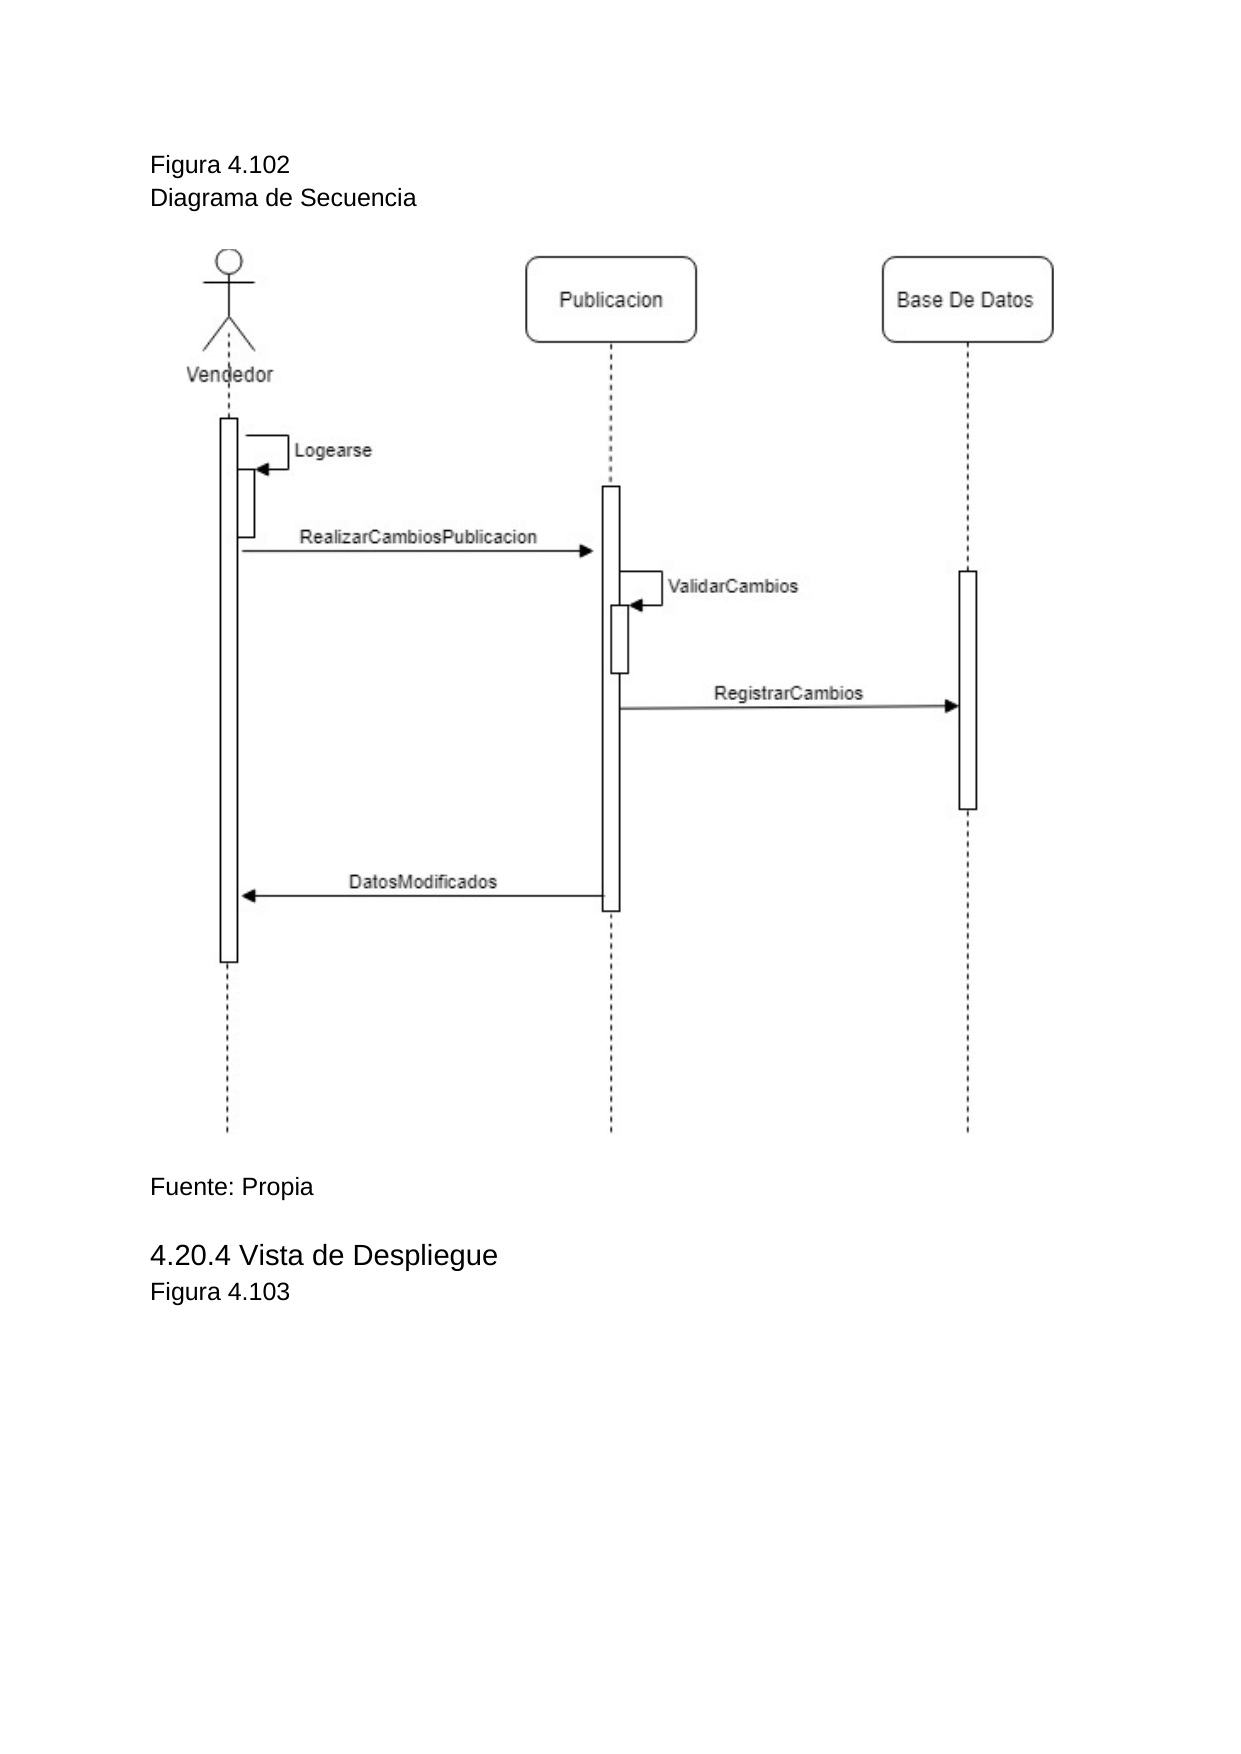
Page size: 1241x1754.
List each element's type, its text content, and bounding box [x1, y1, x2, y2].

text Fuente: Propia [150, 1172, 1090, 1201]
text Figura 4.102 [150, 150, 1090, 179]
picture [186, 249, 1054, 1135]
text Figura 4.103 [150, 1276, 1090, 1305]
text Diagrama de Secuencia [150, 183, 1090, 212]
text 4.20.4 Vista de Despliegue [150, 1238, 1090, 1271]
